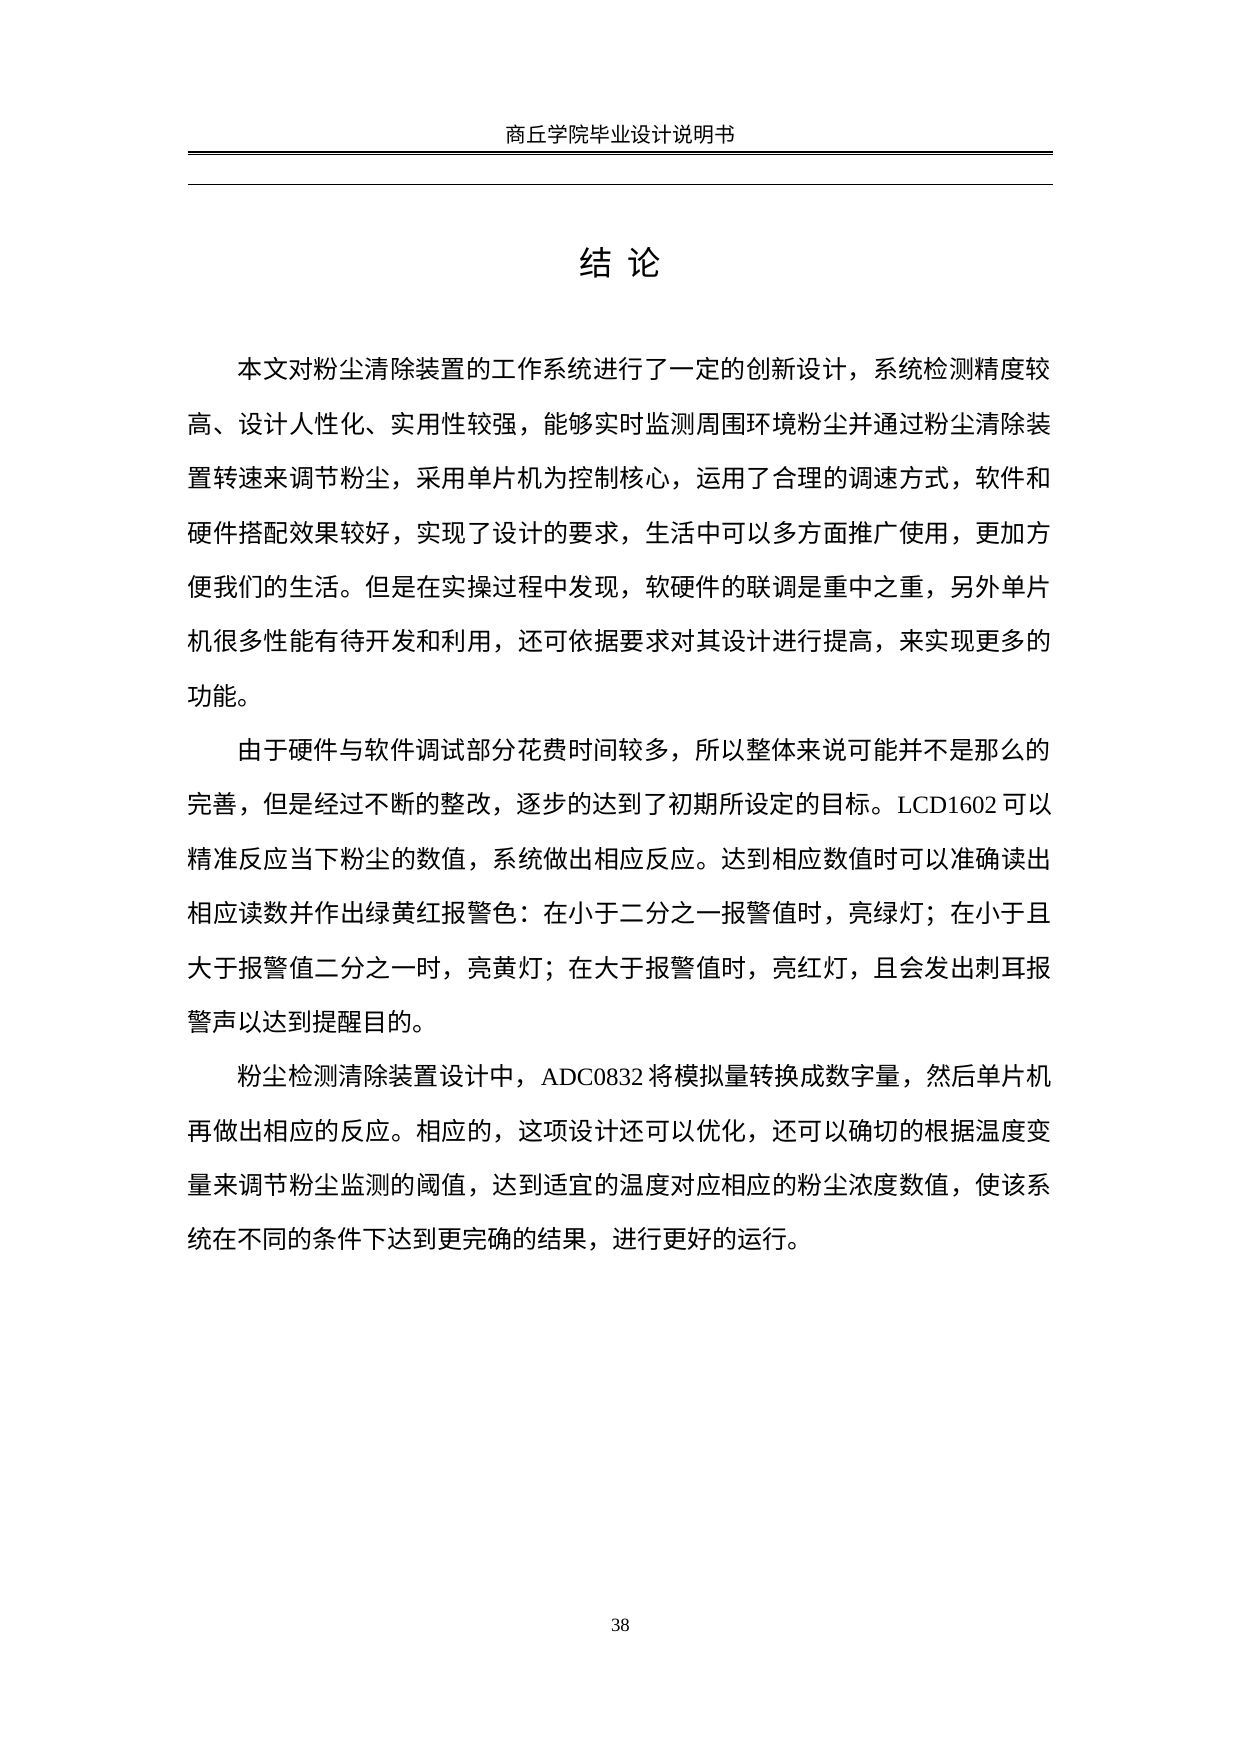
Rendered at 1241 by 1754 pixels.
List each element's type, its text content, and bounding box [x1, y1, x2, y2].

text 由于硬件与软件调试部分花费时间较多，所以整体来说可能并不是那么的完善，但是经过不断的整改，逐步的达到了初期所设定的目标。LCD1602可以精准反应当下粉尘的数值，系统做出相应反应。达到相应数值时可以准确读出相应读数并作出绿黄红报警色：在小于二分之一报警值时，亮绿灯；在小于且大于报警值二分之一时，亮黄灯；在大于报警值时，亮红灯，且会发出刺耳报警声以达到提醒目的。 [187, 731, 1053, 1039]
text 本文对粉尘清除装置的工作系统进行了一定的创新设计，系统检测精度较高、设计人性化、实用性较强，能够实时监测周围环境粉尘并通过粉尘清除装置转速来调节粉尘，采用单片机为控制核心，运用了合理的调速方式，软件和硬件搭配效果较好，实现了设计的要求，生活中可以多方面推广使用，更加方便我们的生活。但是在实操过程中发现，软硬件的联调是重中之重，另外单片机很多性能有待开发和利用，还可依据要求对其设计进行提高，来实现更多的功能。 [187, 350, 1053, 712]
text 粉尘检测清除装置设计中，ADC0832将模拟量转换成数字量，然后单片机再做出相应的反应。相应的，这项设计还可以优化，还可以确切的根据温度变量来调节粉尘监测的阈值，达到适宜的温度对应相应的粉尘浓度数值，使该系统在不同的条件下达到更完确的结果，进行更好的运行。 [187, 1057, 1053, 1256]
text 结 论 [187, 228, 1053, 293]
